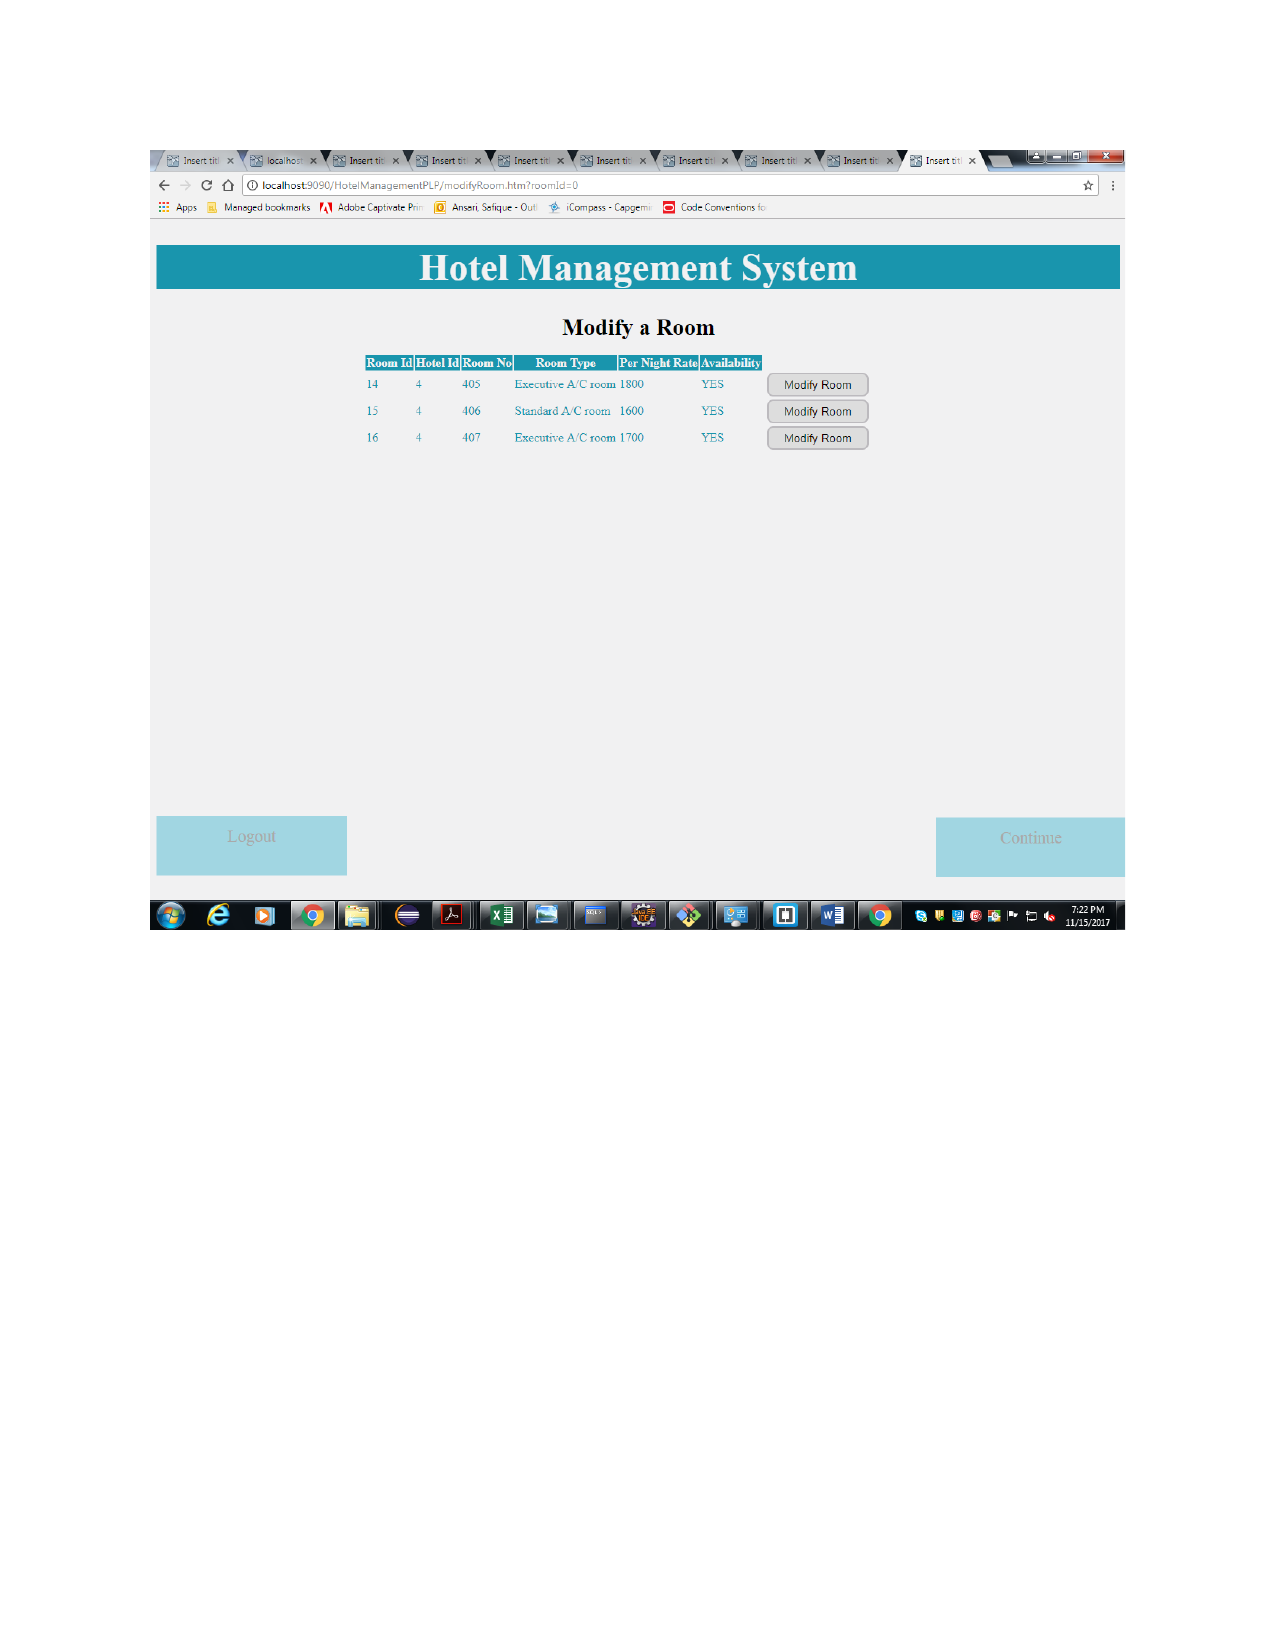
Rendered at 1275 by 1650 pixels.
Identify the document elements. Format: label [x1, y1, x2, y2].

picture [150, 150, 1125, 930]
